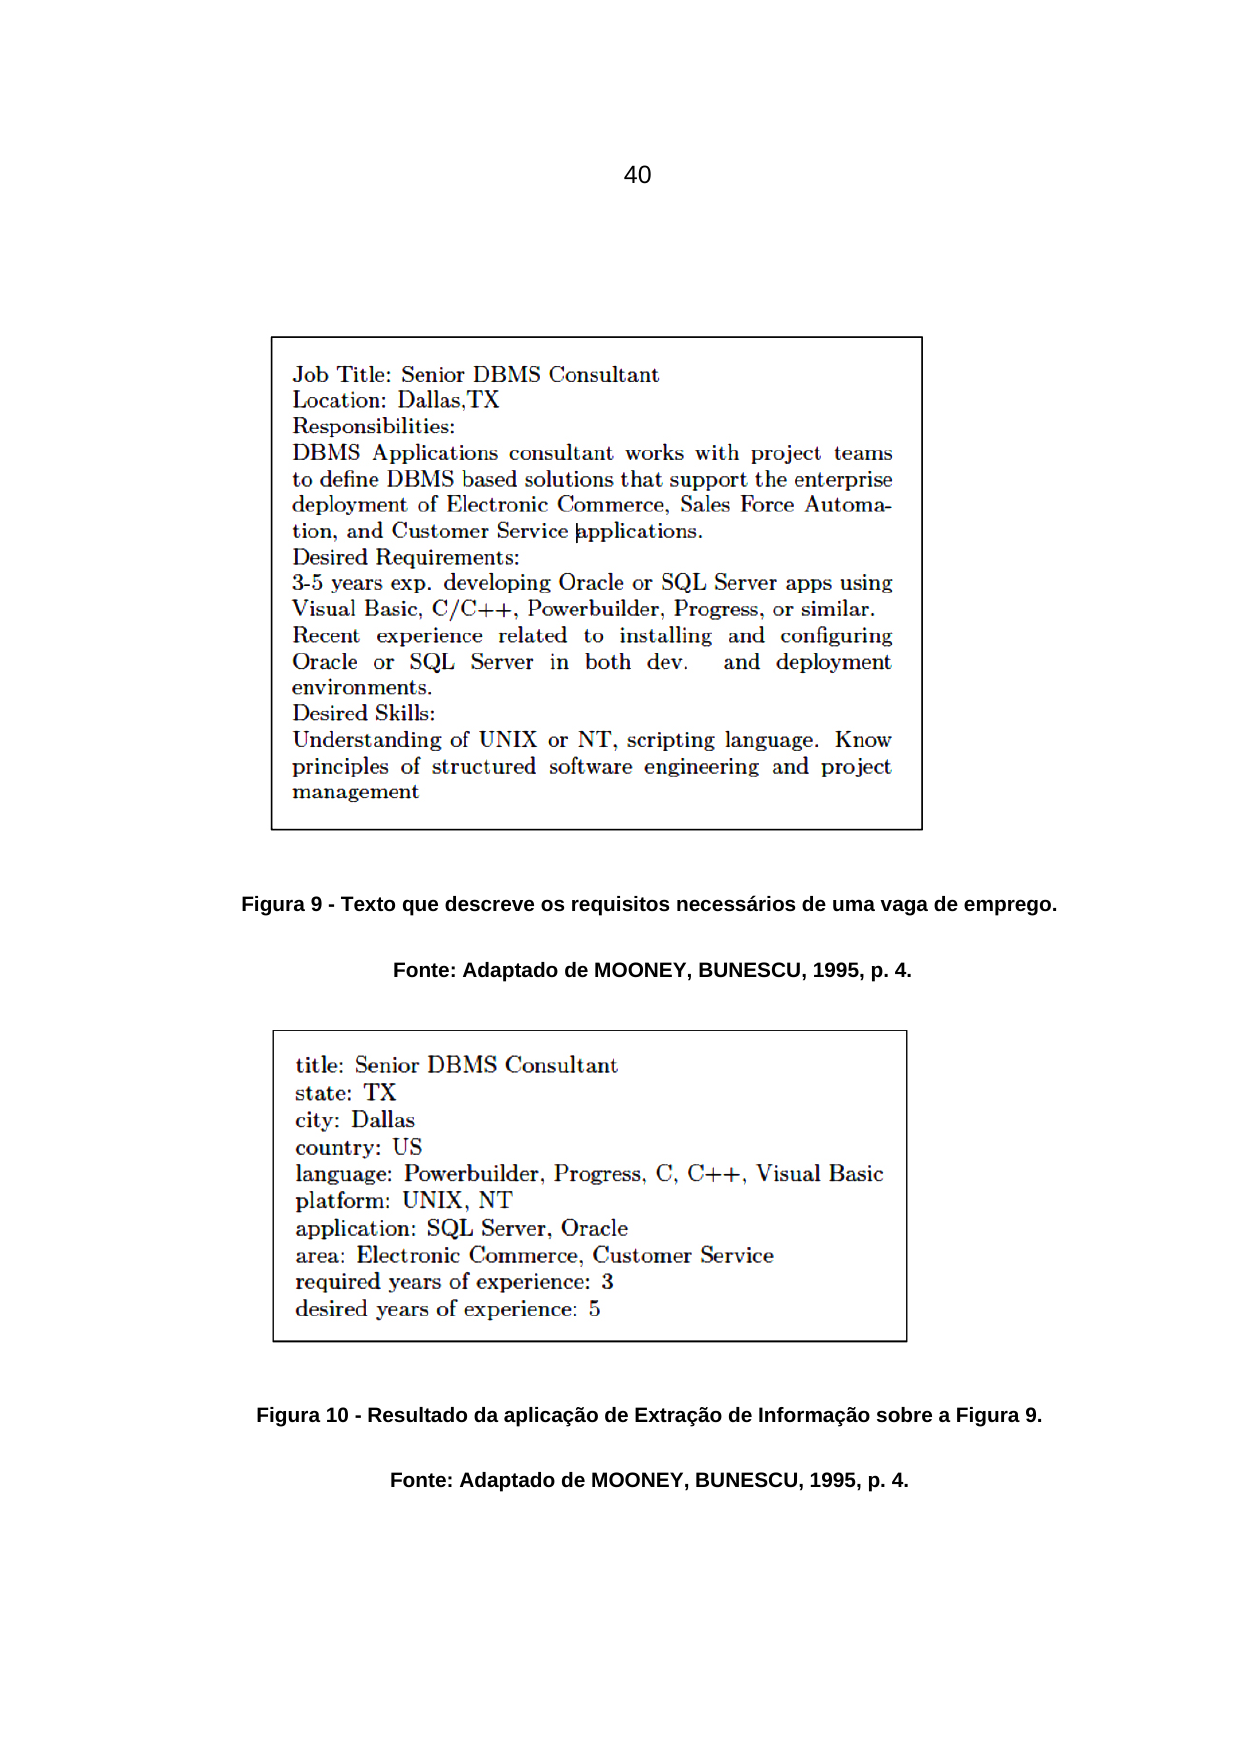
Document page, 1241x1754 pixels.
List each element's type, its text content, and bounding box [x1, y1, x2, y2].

text Fonte: Adaptado de MOONEY, BUNESCU, 1995, p. 4. [177, 958, 1122, 982]
text Figura 9 - Texto que descreve os requisitos necessários de uma vaga de emprego. [177, 892, 1122, 916]
picture [265, 1023, 915, 1347]
text Figura 10 - Resultado da aplicação de Extração de Informação sobre a Figura 9. [177, 1402, 1122, 1426]
text Fonte: Adaptado de MOONEY, BUNESCU, 1995, p. 4. [177, 1468, 1122, 1492]
picture [265, 329, 929, 836]
